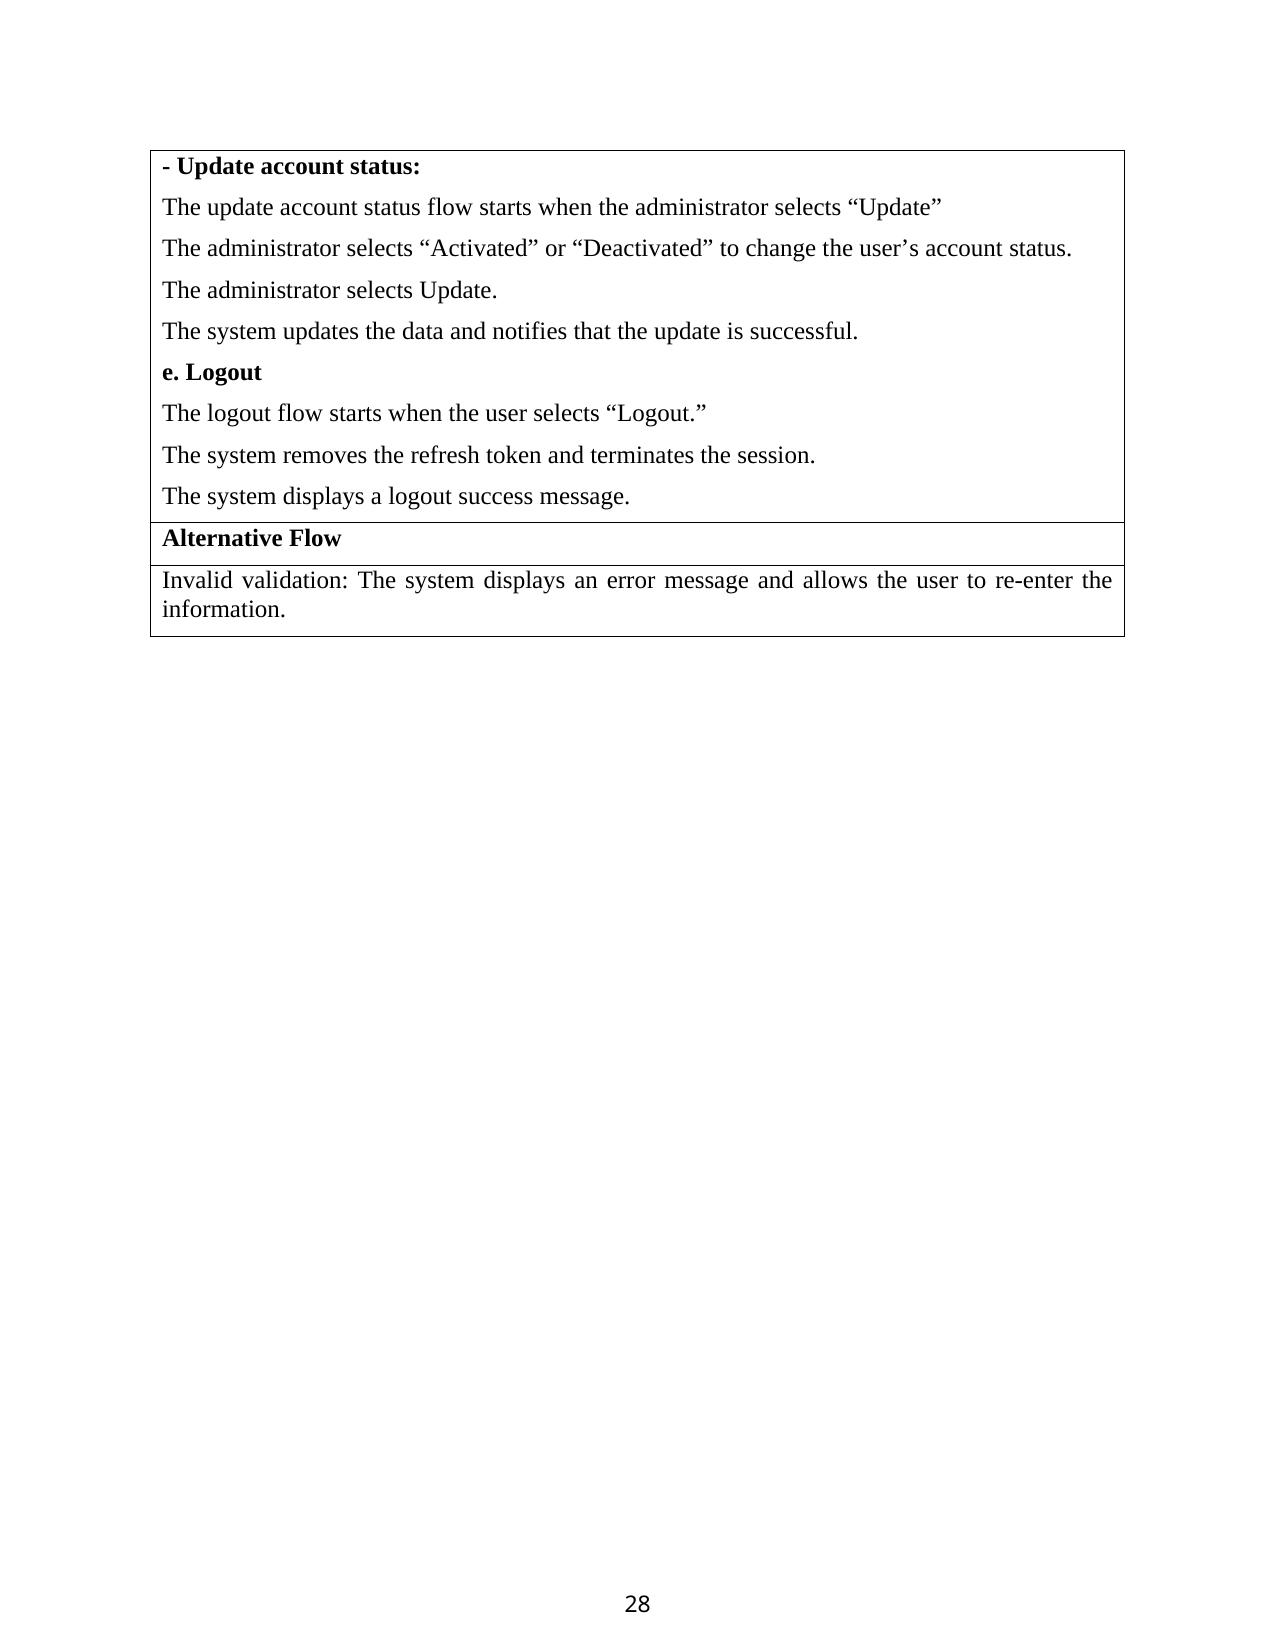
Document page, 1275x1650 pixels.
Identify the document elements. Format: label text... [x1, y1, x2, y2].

table_cell Invalid validation: The system displays an error message and allows the user to re-enter the information. [151, 566, 1124, 636]
table_cell Alternative Flow [151, 523, 1124, 564]
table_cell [151, 151, 1124, 522]
